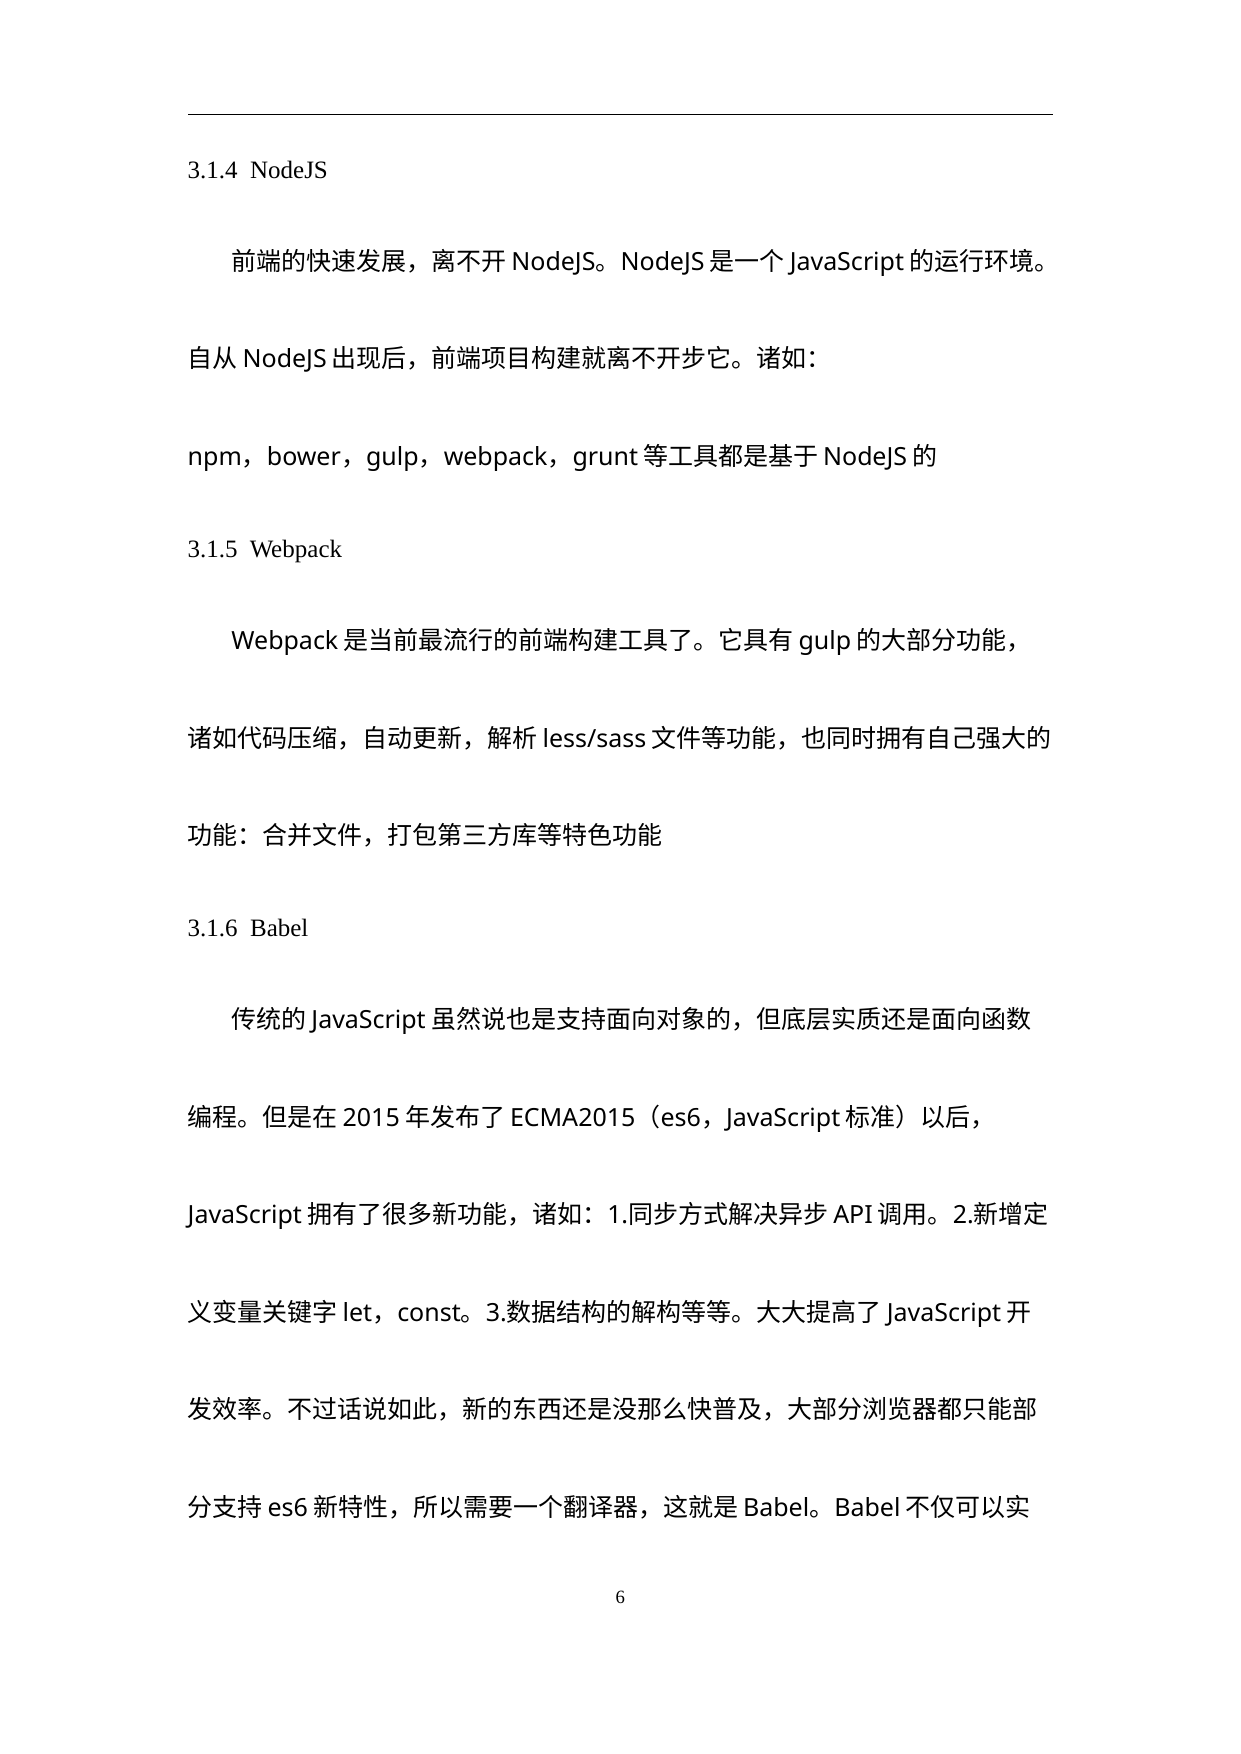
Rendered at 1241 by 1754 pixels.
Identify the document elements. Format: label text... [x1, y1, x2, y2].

text 3.1.5 Webpack [187, 532, 1053, 565]
text Webpack是当前最流行的前端构建工具了。它具有gulp的大部分功能，诸如代码压缩，自动更新，解析less/sass文件等功能，也同时拥有自己强大的功能：合并文件，打包第三方库等特色功能 [187, 606, 1053, 866]
text 3.1.4 NodeJS [187, 153, 1053, 186]
text 3.1.6 Babel [187, 911, 1053, 944]
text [187, 985, 1053, 1538]
text 前端的快速发展，离不开NodeJS。NodeJS是一个JavaScript的运行环境。自从NodeJS出现后，前端项目构建就离不开步它。诸如：npm，bower，gulp，webpack，grunt等工具都是基于NodeJS的 [187, 227, 1053, 487]
